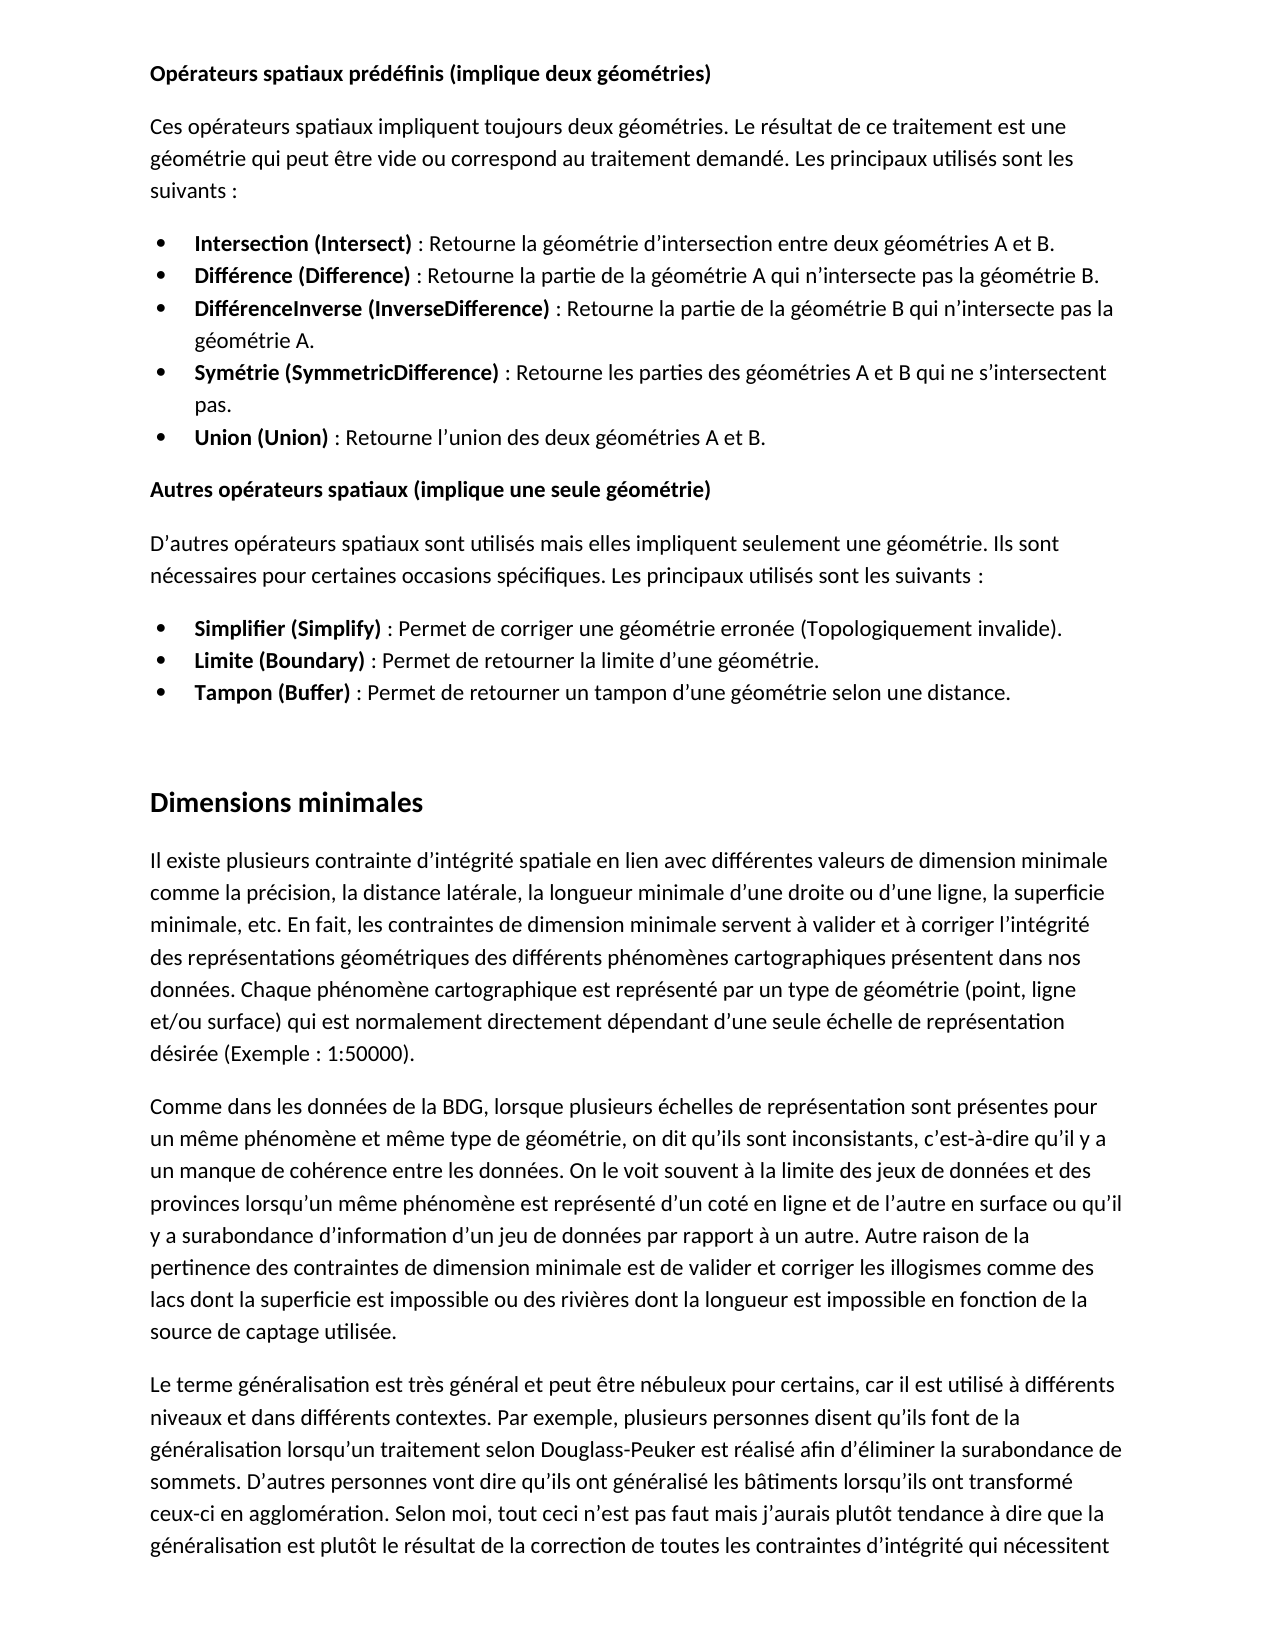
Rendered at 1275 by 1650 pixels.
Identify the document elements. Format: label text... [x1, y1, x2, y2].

text Opérateurs spatiaux prédéfinis (implique deux géométries) [150, 59, 1125, 87]
list DifférenceInverse (InverseDifference) : Retourne la partie de la géométrie B qui n’intersecte pas la géométrie A. [157, 294, 1125, 354]
list Intersection (Intersect) : Retourne la géométrie d’intersection entre deux géométries A et B. [157, 229, 1125, 257]
text Comme dans les données de la BDG, lorsque plusieurs échelles de représentation sont présentes pour un même phénomène et même type de géométrie, on dit qu’ils sont inconsistants, c’est-à-dire qu’il y a un manque de cohérence entre les données. On le voit souvent à la limite des jeux de données et des provinces lorsqu’un même phénomène est représenté d’un coté en ligne et de l’autre en surface ou qu’il y a surabondance d’information d’un jeu de données par rapport à un autre. Autre raison de la pertinence des contraintes de dimension minimale est de valider et corriger les illogismes comme des lacs dont la superficie est impossible ou des rivières dont la longueur est impossible en fonction de la source de captage utilisée. [150, 1092, 1125, 1346]
text Ces opérateurs spatiaux impliquent toujours deux géométries. Le résultat de ce traitement est une géométrie qui peut être vide ou correspond au traitement demandé. Les principaux utilisés sont les suivants : [150, 112, 1125, 204]
list Simplifier (Simplify) : Permet de corriger une géométrie erronée (Topologiquement invalide). [157, 614, 1125, 642]
text Dimensions minimales [150, 784, 1125, 820]
list Symétrie (SymmetricDifference) : Retourne les parties des géométries A et B qui ne s’intersectent pas. [157, 358, 1125, 418]
text D’autres opérateurs spatiaux sont utilisés mais elles impliquent seulement une géométrie. Ils sont nécessaires pour certaines occasions spécifiques. Les principaux utilisés sont les suivants : [150, 529, 1125, 589]
list Tampon (Buffer) : Permet de retourner un tampon d’une géométrie selon une distance. [157, 678, 1125, 706]
list Limite (Boundary) : Permet de retourner la limite d’une géométrie. [157, 646, 1125, 674]
text Il existe plusieurs contrainte d’intégrité spatiale en lien avec différentes valeurs de dimension minimale comme la précision, la distance latérale, la longueur minimale d’une droite ou d’une ligne, la superficie minimale, etc. En fait, les contraintes de dimension minimale servent à valider et à corriger l’intégrité des représentations géométriques des différents phénomènes cartographiques présentent dans nos données. Chaque phénomène cartographique est représenté par un type de géométrie (point, ligne et/ou surface) qui est normalement directement dépendant d’une seule échelle de représentation désirée (Exemple : 1:50000). [150, 846, 1125, 1067]
list Union (Union) : Retourne l’union des deux géométries A et B. [157, 423, 1125, 451]
text Autres opérateurs spatiaux (implique une seule géométrie) [150, 476, 1125, 504]
list Différence (Difference) : Retourne la partie de la géométrie A qui n’intersecte pas la géométrie B. [157, 262, 1125, 290]
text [150, 1371, 1125, 1559]
